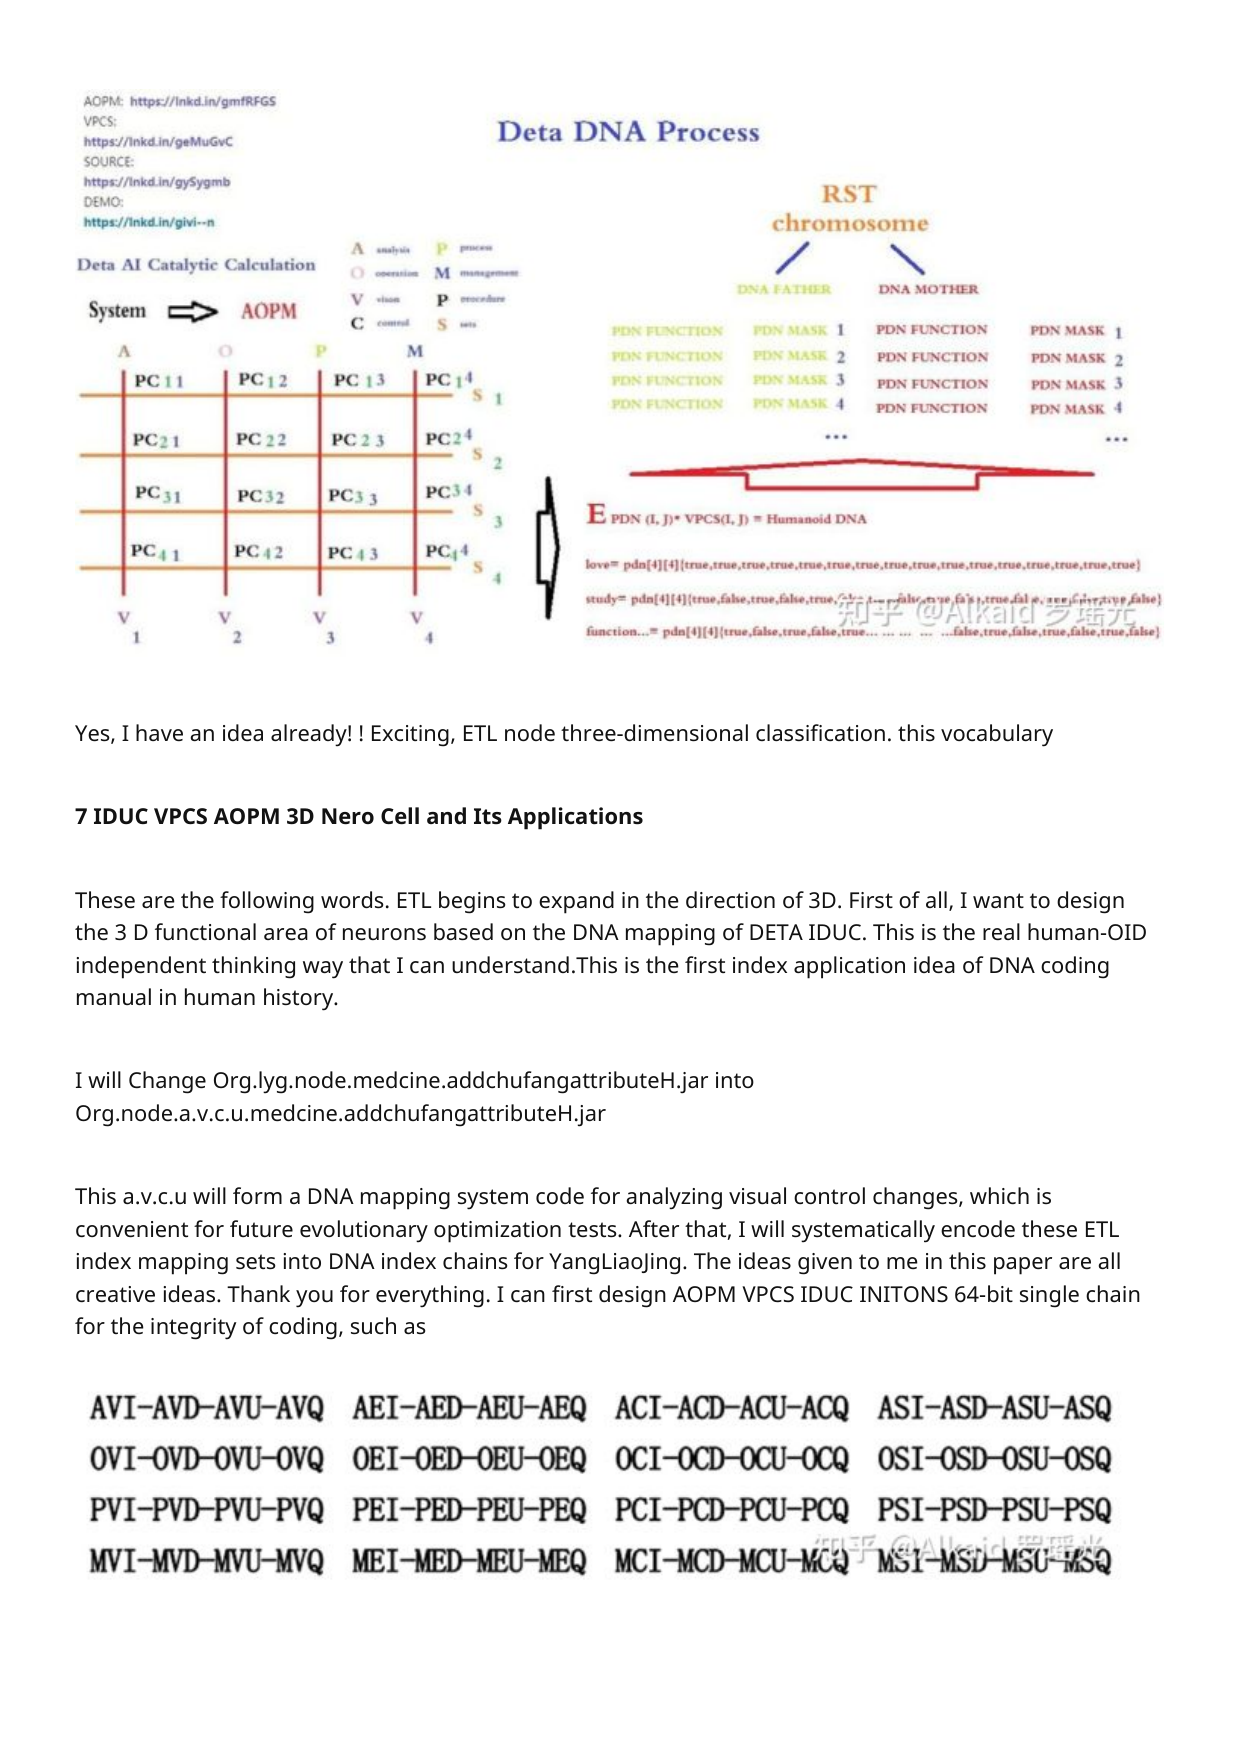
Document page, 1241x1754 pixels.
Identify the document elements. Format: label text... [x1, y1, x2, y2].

text 7 IDUC VPCS AOPM 3D Nero Cell and Its Applications [75, 800, 1165, 832]
picture [75, 1380, 1133, 1593]
text These are the following words. ETL begins to expand in the direction of 3D. First of all, I want to design the 3 D functional area of neurons based on the DNA mapping of DETA IDUC. This is the real human-OID independent thinking way that I can understand.This is the first index application idea of DNA coding manual in human history. [75, 883, 1165, 1013]
text Yes, I have an idea already! ! Exciting, ETL node three-dimensional classification. this vocabulary [75, 717, 1165, 749]
text This a.v.c.u will form a DNA mapping system code for analyzing visual control changes, which is convenient for future evolutionary optimization tests. After that, I will systematically encode these ETL index mapping sets into DNA index chains for YangLiaoJing. The ideas given to me in this paper are all creative ideas. Thank you for everything. I can first design AOPM VPCS IDUC INITONS 64-bit single chain for the integrity of coding, such as [75, 1180, 1165, 1342]
text I will Change Org.lyg.node.medcine.addchufangattributeH.jar into Org.node.a.v.c.u.medcine.addchufangattributeH.jar [75, 1064, 1165, 1129]
picture [75, 89, 1165, 657]
